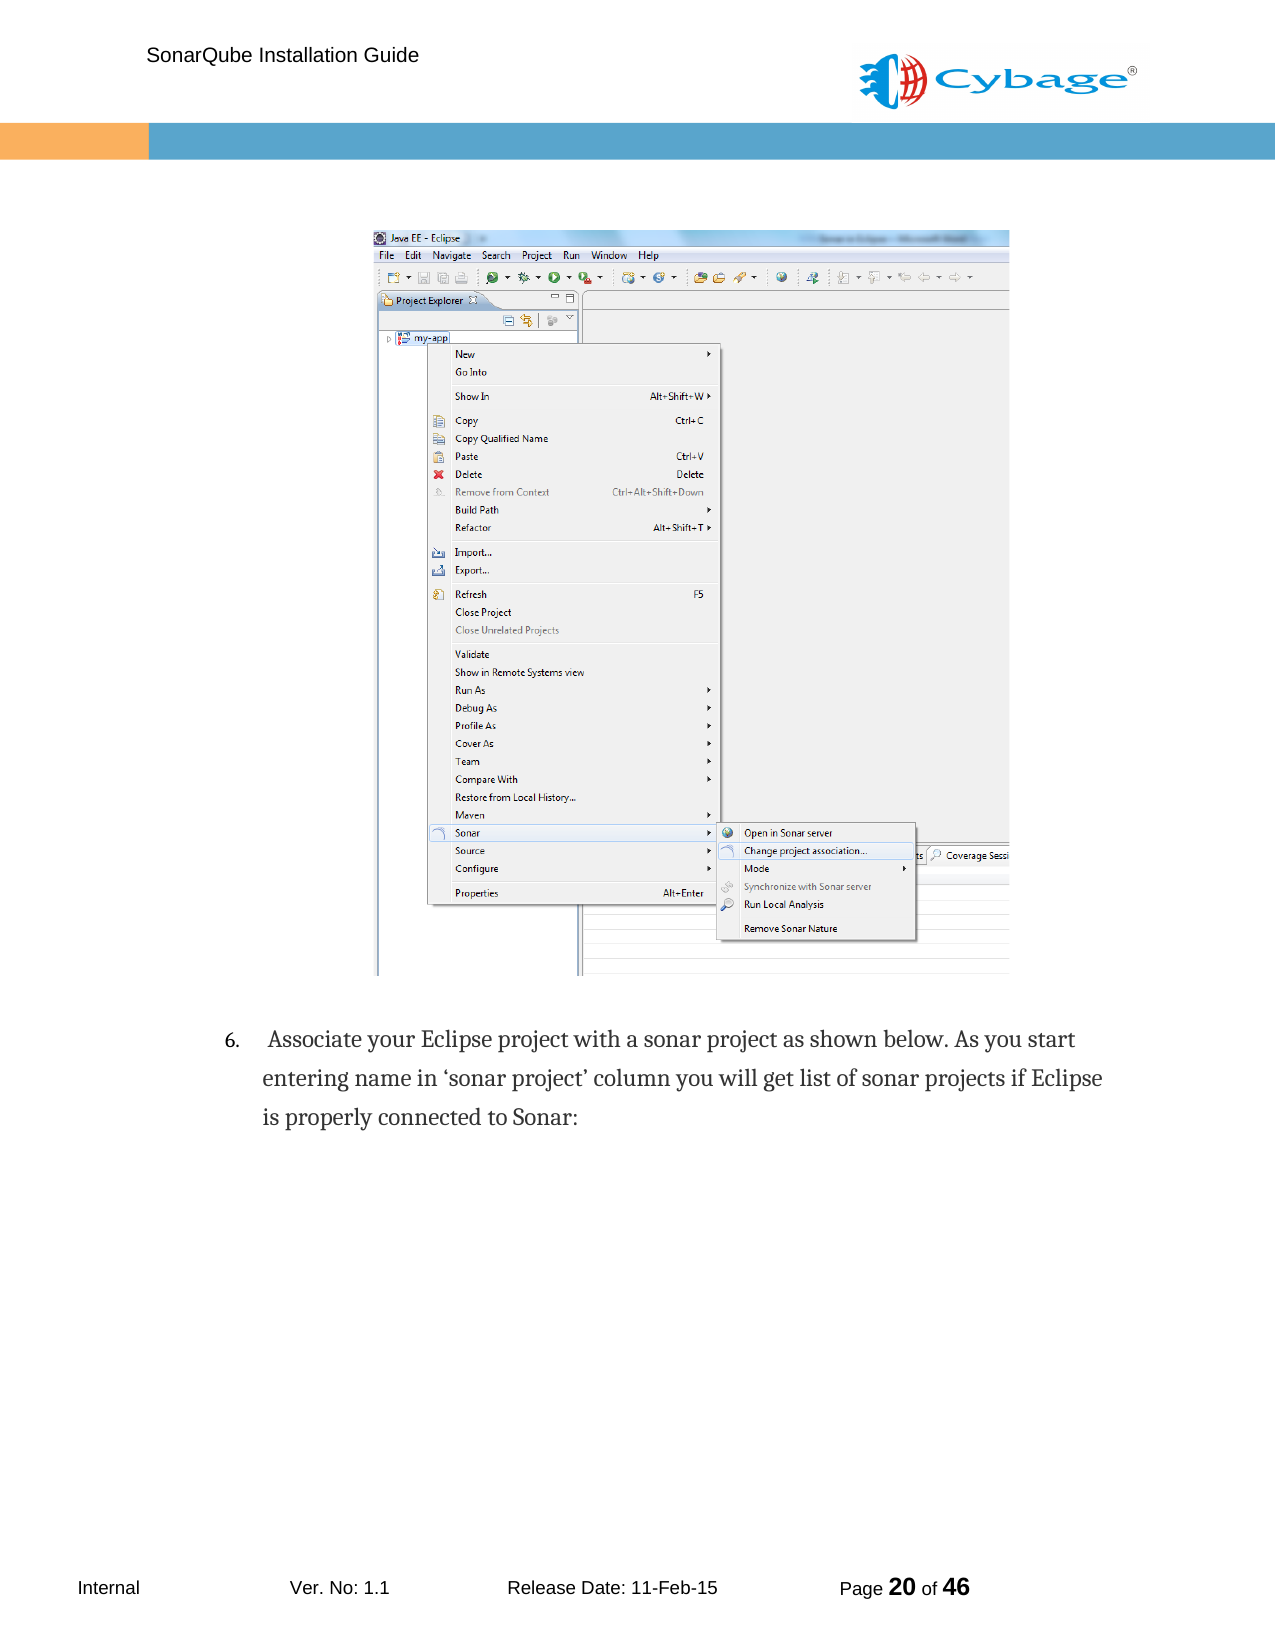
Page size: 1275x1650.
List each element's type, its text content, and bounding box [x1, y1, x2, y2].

list Associate your Eclipse project with a sonar project as shown below. As you start entering name in ‘sonar project’ column you will get list of sonar projects if Eclipse is properly connected to Sonar: [225, 1014, 1125, 1132]
picture [851, 43, 1150, 123]
picture [373, 230, 1010, 976]
